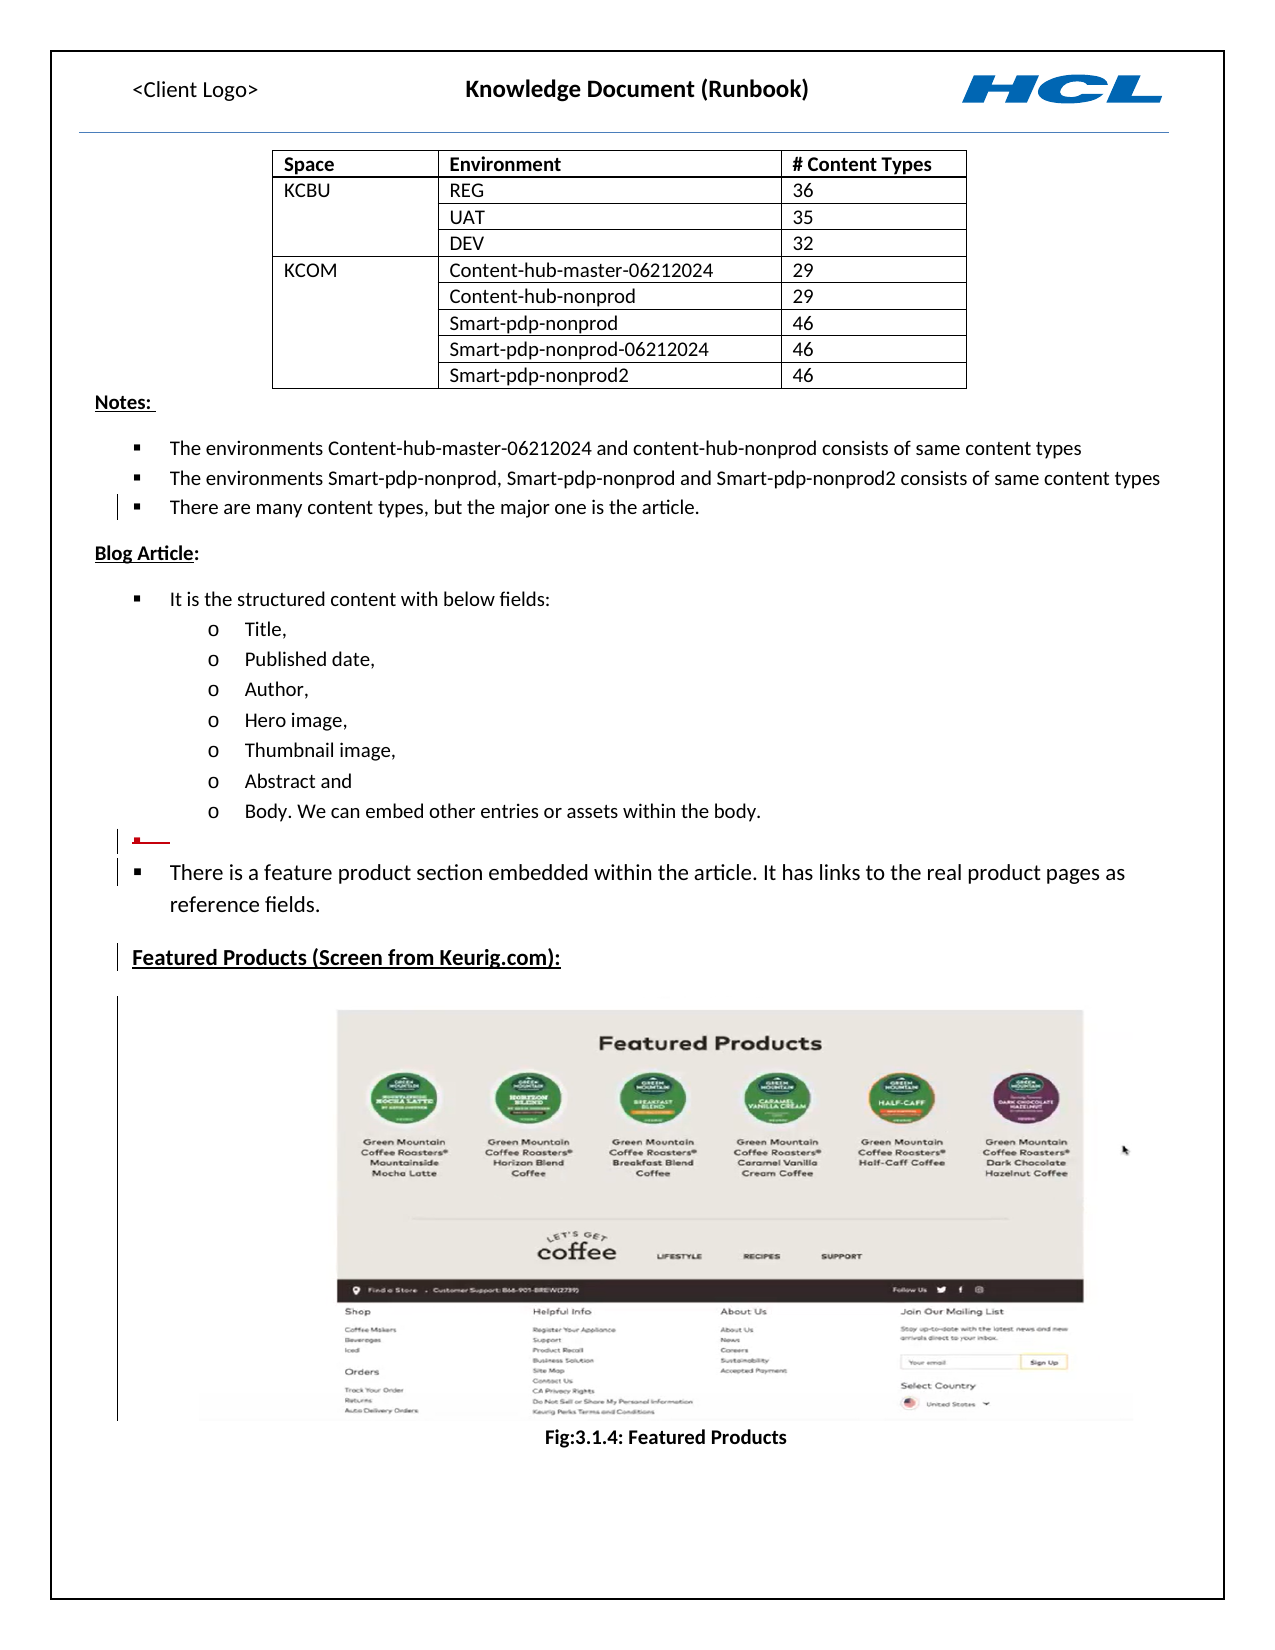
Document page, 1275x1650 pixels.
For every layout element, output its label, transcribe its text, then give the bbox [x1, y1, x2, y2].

list There is a feature product section embedded within the article. It has links to the real product pages as reference fields. [132, 858, 1162, 918]
list Title, [207, 616, 1162, 642]
table_cell Smart-pdp-nonprod-06212024 [439, 336, 781, 362]
table_cell KCBU [273, 178, 438, 256]
table_cell DEV [439, 230, 781, 256]
table_cell Smart-pdp-nonprod2 [439, 363, 781, 388]
list Thumbnail image, [207, 737, 1162, 764]
list Hero image, [207, 707, 1162, 733]
list The environments Content-hub-master-06212024 and content-hub-nonprod consists of same content types [132, 435, 1162, 461]
table_header Space [273, 151, 438, 176]
text Blog Article: [94, 540, 1162, 566]
table_cell Content-hub-master-06212024 [439, 257, 781, 282]
list Abstract and [207, 768, 1162, 794]
table_cell KCOM [273, 257, 438, 388]
list The environments Smart-pdp-nonprod, Smart-pdp-nonprod and Smart-pdp-nonprod2 consists of same content types [132, 465, 1162, 490]
table_cell Smart-pdp-nonprod [439, 310, 781, 335]
table_cell 29 [782, 283, 966, 309]
list Body. We can embed other entries or assets within the body. [207, 798, 1162, 825]
table_header Environment [439, 151, 781, 176]
table_cell 46 [782, 363, 966, 388]
list Author, [207, 677, 1162, 703]
list Published date, [207, 646, 1162, 673]
table_cell 29 [782, 257, 966, 282]
table_cell Content-hub-nonprod [439, 283, 781, 309]
list There are many content types, but the major one is the article. [132, 494, 1162, 520]
text Featured Products (Screen from Keurig.com): [132, 943, 1162, 971]
table_cell 46 [782, 336, 966, 362]
table_cell UAT [439, 204, 781, 229]
text Notes: [94, 389, 1162, 414]
table_cell REG [439, 178, 781, 203]
table_cell 35 [782, 204, 966, 229]
table_cell 46 [782, 310, 966, 335]
table_header # Content Types [782, 151, 966, 176]
picture [198, 996, 1134, 1421]
table_cell 32 [782, 230, 966, 256]
list It is the structured content with below fields: [132, 587, 1162, 612]
table_cell 36 [782, 178, 966, 203]
